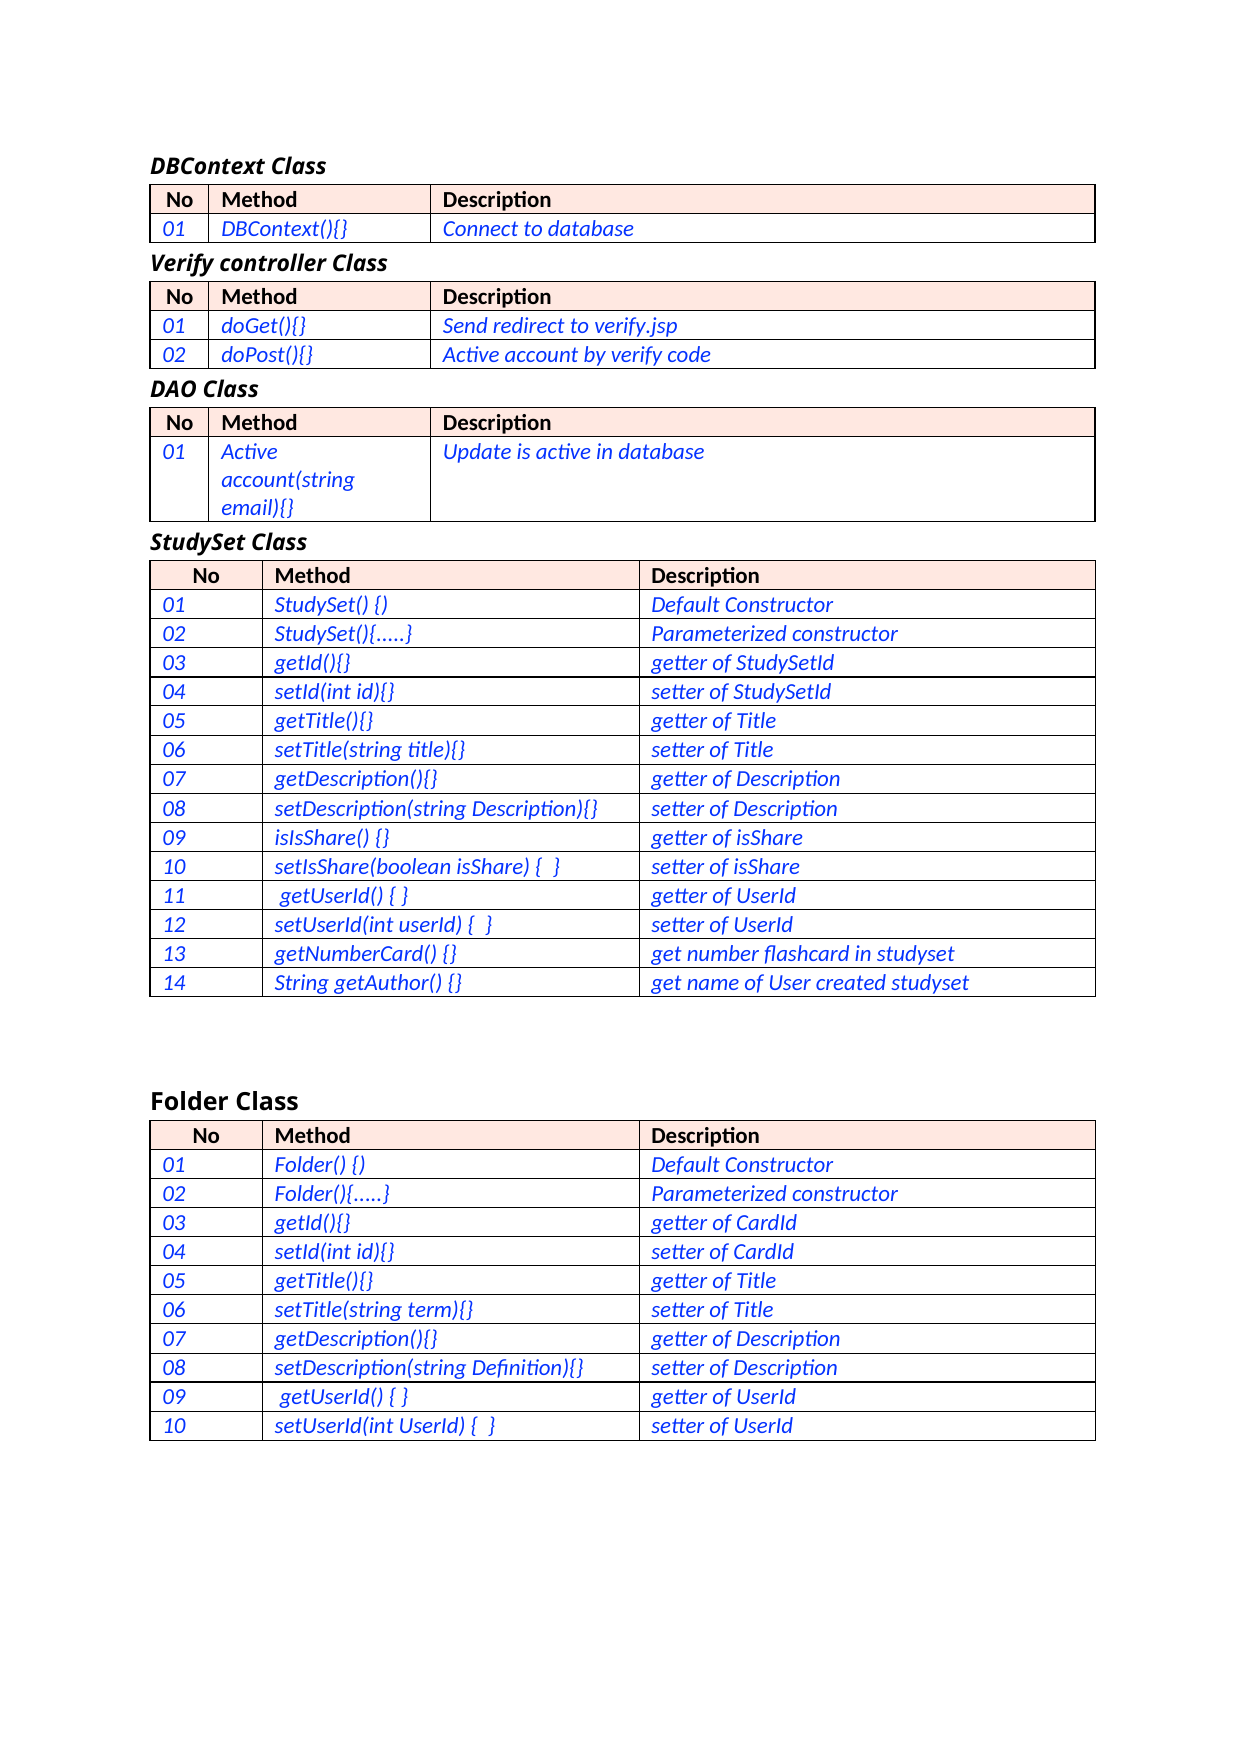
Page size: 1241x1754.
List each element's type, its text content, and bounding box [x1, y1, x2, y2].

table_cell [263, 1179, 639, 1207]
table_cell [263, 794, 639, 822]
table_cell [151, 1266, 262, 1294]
table_header Method [263, 561, 639, 589]
table_header Method [209, 185, 430, 213]
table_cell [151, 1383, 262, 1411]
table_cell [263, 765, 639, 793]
table_cell Active account by verify code [431, 340, 1094, 368]
subtitle Verify controller Class [150, 247, 1093, 278]
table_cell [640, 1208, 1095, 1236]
table_header No [151, 185, 208, 213]
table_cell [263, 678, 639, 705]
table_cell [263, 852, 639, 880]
table_cell StudySet(){.....} [263, 619, 639, 647]
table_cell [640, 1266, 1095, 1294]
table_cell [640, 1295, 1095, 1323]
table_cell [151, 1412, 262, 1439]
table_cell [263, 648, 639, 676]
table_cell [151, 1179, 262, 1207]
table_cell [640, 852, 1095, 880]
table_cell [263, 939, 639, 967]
table_cell Send redirect to verify.jsp [431, 311, 1094, 339]
table_cell 01 [151, 214, 208, 242]
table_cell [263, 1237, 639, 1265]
table_cell 01 [151, 590, 262, 618]
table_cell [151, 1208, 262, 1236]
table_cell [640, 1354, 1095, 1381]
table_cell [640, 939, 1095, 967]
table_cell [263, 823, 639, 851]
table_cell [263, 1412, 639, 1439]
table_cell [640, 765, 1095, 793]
table_header Description [431, 282, 1094, 310]
table_header Description [431, 185, 1094, 213]
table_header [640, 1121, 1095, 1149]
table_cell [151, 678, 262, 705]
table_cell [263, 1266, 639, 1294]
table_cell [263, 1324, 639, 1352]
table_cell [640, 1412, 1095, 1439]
table_header No [151, 408, 208, 436]
table_cell doGet(){} [209, 311, 430, 339]
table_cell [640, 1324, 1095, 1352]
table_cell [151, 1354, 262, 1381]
table_header Method [209, 408, 430, 436]
table_cell 01 [151, 437, 208, 521]
table_header No [151, 561, 262, 589]
table_header Description [640, 561, 1095, 589]
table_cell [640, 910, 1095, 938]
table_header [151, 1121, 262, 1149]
table_header Method [209, 282, 430, 310]
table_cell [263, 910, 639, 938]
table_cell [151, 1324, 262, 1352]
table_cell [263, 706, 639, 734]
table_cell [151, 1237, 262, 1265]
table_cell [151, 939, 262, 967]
table_cell 02 [151, 340, 208, 368]
table_cell Update is active in database [431, 437, 1094, 521]
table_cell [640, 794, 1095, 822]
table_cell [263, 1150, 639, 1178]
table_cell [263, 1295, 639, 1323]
table_header Description [431, 408, 1094, 436]
table_cell StudySet() {) [263, 590, 639, 618]
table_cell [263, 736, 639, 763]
subtitle Folder Class [150, 1083, 1093, 1117]
table_cell 01 [151, 311, 208, 339]
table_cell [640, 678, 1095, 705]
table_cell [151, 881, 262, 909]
table_cell DBContext(){} [209, 214, 430, 242]
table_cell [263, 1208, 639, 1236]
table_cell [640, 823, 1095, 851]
table_cell Parameterized constructor [640, 619, 1095, 647]
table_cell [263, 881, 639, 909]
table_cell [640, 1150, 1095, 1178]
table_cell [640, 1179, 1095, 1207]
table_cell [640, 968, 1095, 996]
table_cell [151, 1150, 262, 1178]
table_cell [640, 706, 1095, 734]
table_header No [151, 282, 208, 310]
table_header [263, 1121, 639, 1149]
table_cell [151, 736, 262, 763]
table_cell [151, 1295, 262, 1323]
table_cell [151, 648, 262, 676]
table_cell Connect to database [431, 214, 1094, 242]
table_cell Default Constructor [640, 590, 1095, 618]
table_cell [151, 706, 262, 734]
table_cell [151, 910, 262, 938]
subtitle StudySet Class [150, 526, 1093, 558]
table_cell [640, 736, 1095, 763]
subtitle DBContext Class [150, 150, 1093, 181]
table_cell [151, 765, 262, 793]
table_cell 02 [151, 619, 262, 647]
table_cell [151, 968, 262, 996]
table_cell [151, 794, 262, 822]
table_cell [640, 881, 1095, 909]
table_cell doPost(){} [209, 340, 430, 368]
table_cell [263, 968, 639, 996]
subtitle DAO Class [150, 373, 1093, 404]
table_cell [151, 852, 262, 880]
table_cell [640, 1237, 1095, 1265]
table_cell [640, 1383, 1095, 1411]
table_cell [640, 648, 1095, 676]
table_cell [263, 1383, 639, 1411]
table_cell Active account(string email){} [209, 437, 430, 521]
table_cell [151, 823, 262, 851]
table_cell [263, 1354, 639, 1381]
